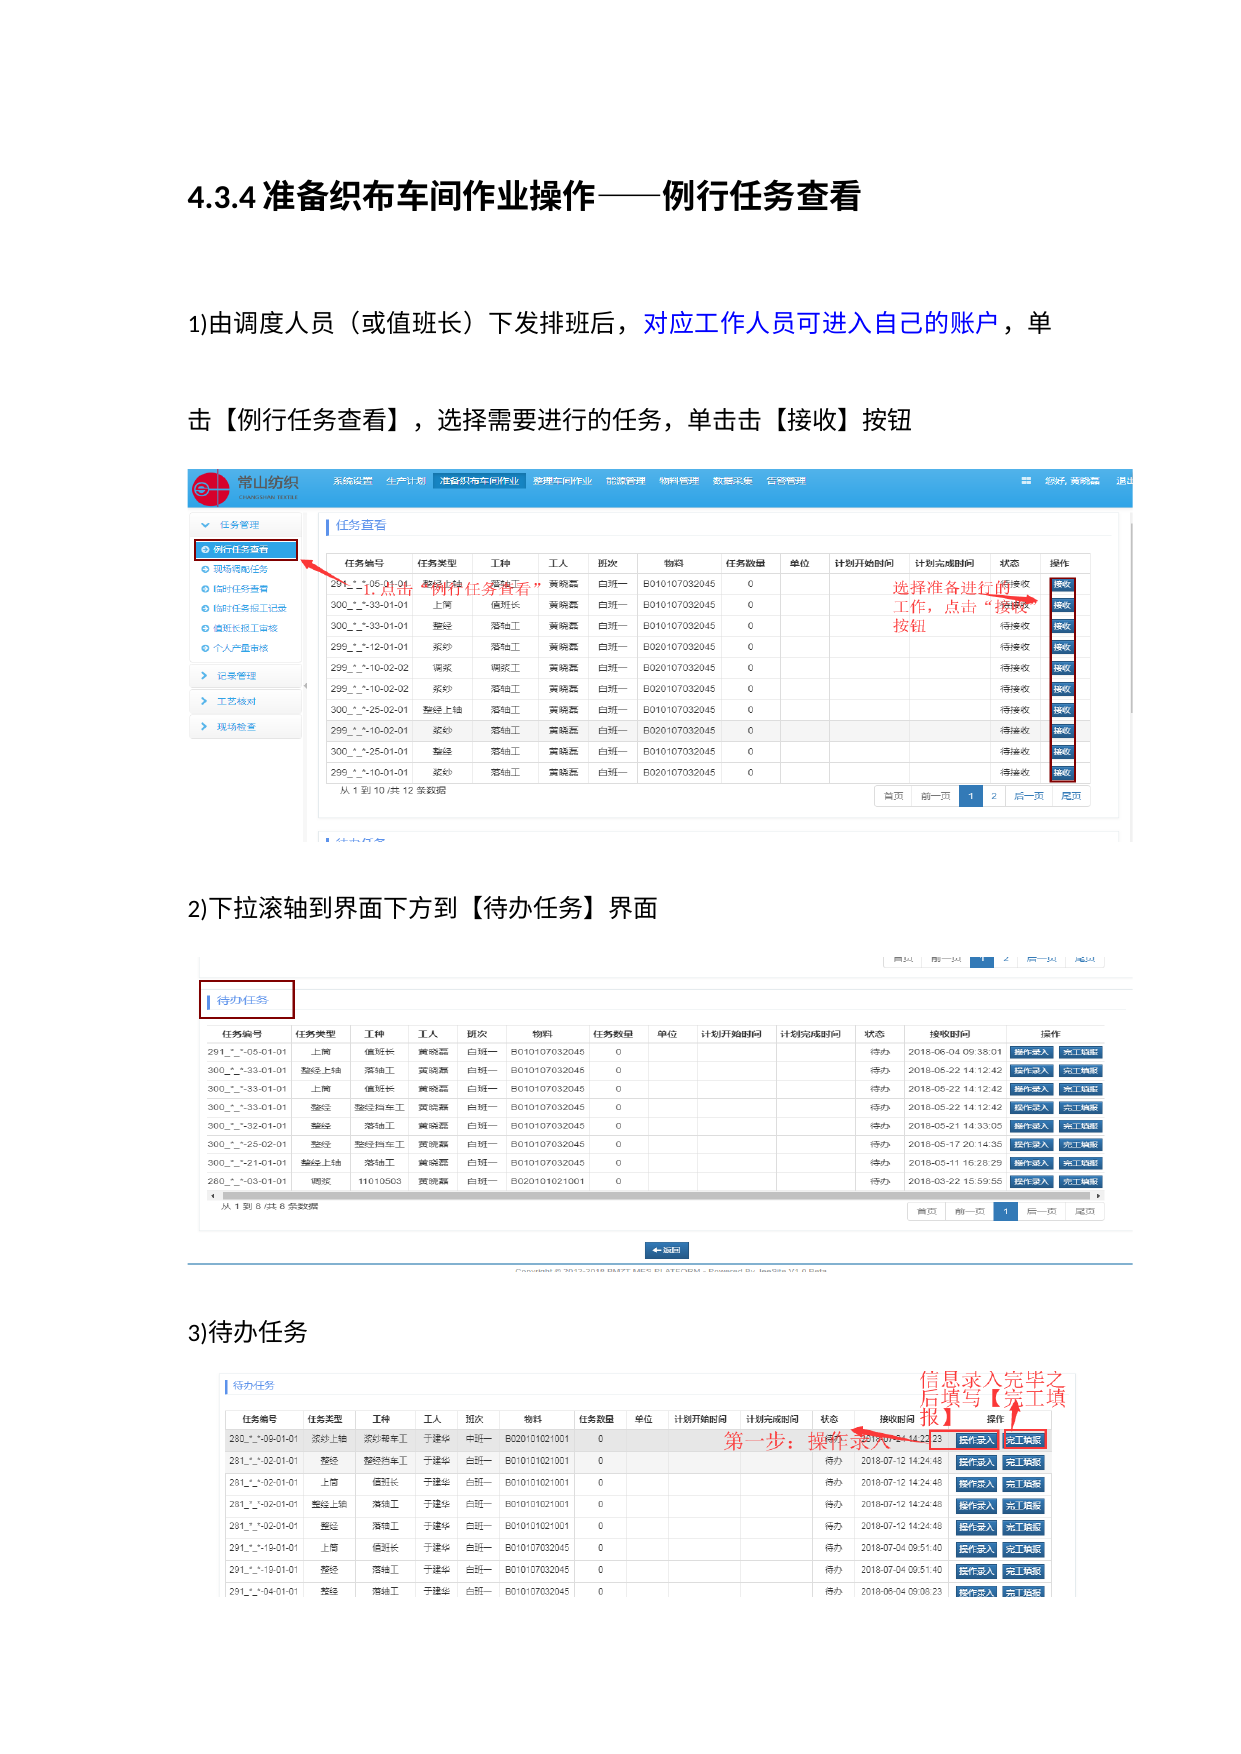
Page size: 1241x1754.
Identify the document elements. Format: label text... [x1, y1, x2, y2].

picture [187, 469, 1133, 842]
list 3)待办任务 [187, 1298, 1053, 1363]
list 2)下拉滚轴到界面下方到【待办任务】界面 [187, 874, 1053, 939]
list 1)由调度人员（或值班长）下发排班后，对应工作人员可进入自己的账户，单击【例行任务查看】，选择需要进行的任务，单击击【接收】按钮 [187, 289, 1053, 451]
picture [187, 957, 1133, 1272]
subtitle 4.3.4准备织布车间作业操作——例行任务查看 [187, 162, 1053, 227]
picture [214, 1371, 1079, 1597]
